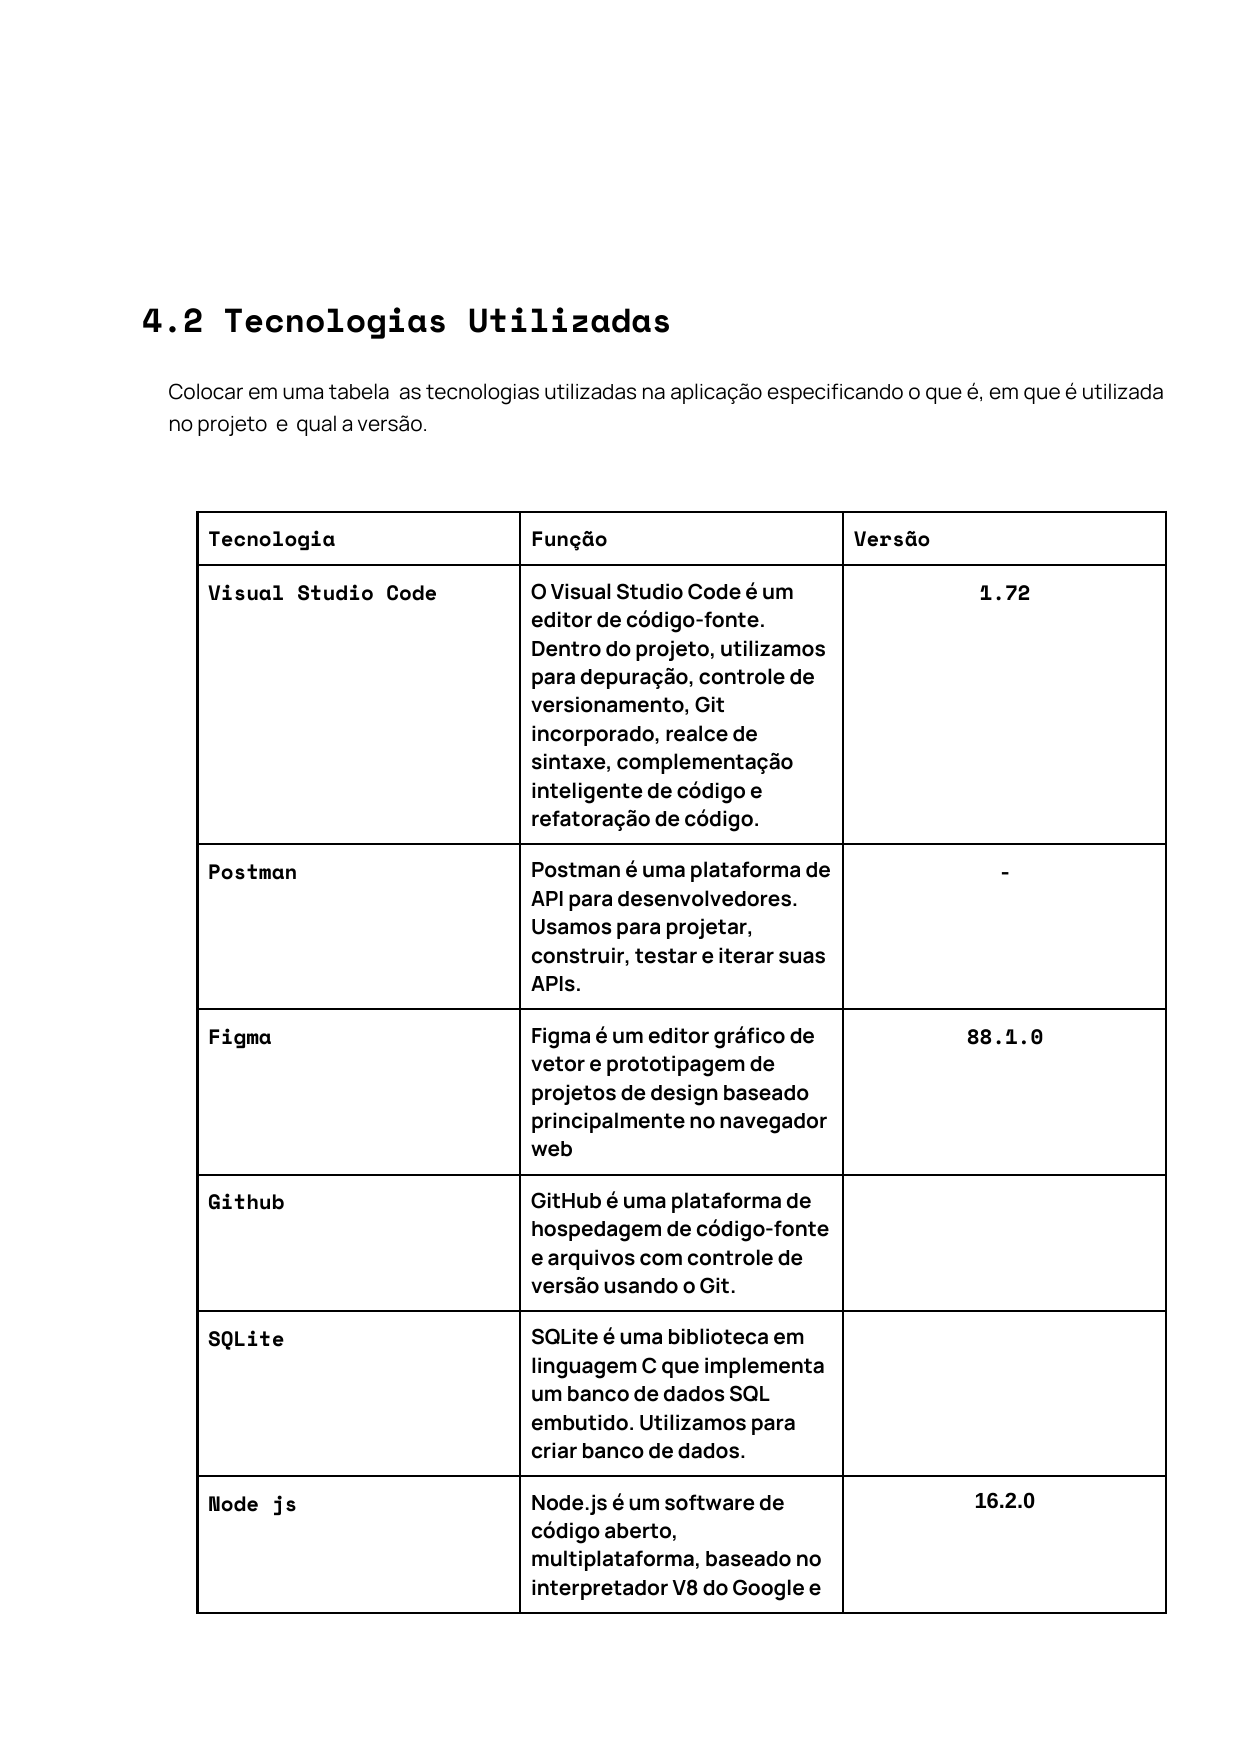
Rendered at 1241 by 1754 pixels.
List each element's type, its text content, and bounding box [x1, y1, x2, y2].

table_cell O Visual Studio Code é um editor de código-fonte. Dentro do projeto, utilizamos para depuração, controle de versionamento, Git incorporado, realce de sintaxe, complementação inteligente de código e refatoração de código. [521, 566, 842, 843]
table_cell Postman [199, 845, 519, 1008]
table_cell SQLite [199, 1312, 519, 1475]
table_cell 88.1.0 [844, 1010, 1165, 1173]
table_cell [844, 1176, 1165, 1310]
table_cell [844, 1312, 1165, 1475]
table_cell Figma [199, 1010, 519, 1173]
table_cell SQLite é uma biblioteca em linguagem C que implementa um banco de dados SQL embutido. Utilizamos para criar banco de dados. [521, 1312, 842, 1475]
subtitle 4.2 Tecnologias Utilizadas [121, 295, 1165, 344]
table_header Versão [844, 513, 1165, 564]
table_cell 1.72 [844, 566, 1165, 843]
table_cell - [844, 845, 1165, 1008]
table_cell Github [199, 1176, 519, 1310]
table_header Função [521, 513, 842, 564]
table_cell Figma é um editor gráfico de vetor e prototipagem de projetos de design baseado principalmente no navegador web [521, 1010, 842, 1173]
table_cell Postman é uma plataforma de API para desenvolvedores. Usamos para projetar, construir, testar e iterar suas APIs. [521, 845, 842, 1008]
table_cell Visual Studio Code [199, 566, 519, 843]
table_cell 16.2.0 [844, 1477, 1165, 1612]
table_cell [521, 1477, 842, 1612]
table_cell GitHub é uma plataforma de hospedagem de código-fonte e arquivos com controle de versão usando o Git. [521, 1176, 842, 1310]
table_cell Node js [199, 1477, 519, 1612]
text Colocar em uma tabela as tecnologias utilizadas na aplicação especificando o que é, em que é utilizada no projeto e qual a versão. [168, 377, 1165, 438]
table_header Tecnologia [199, 513, 519, 564]
